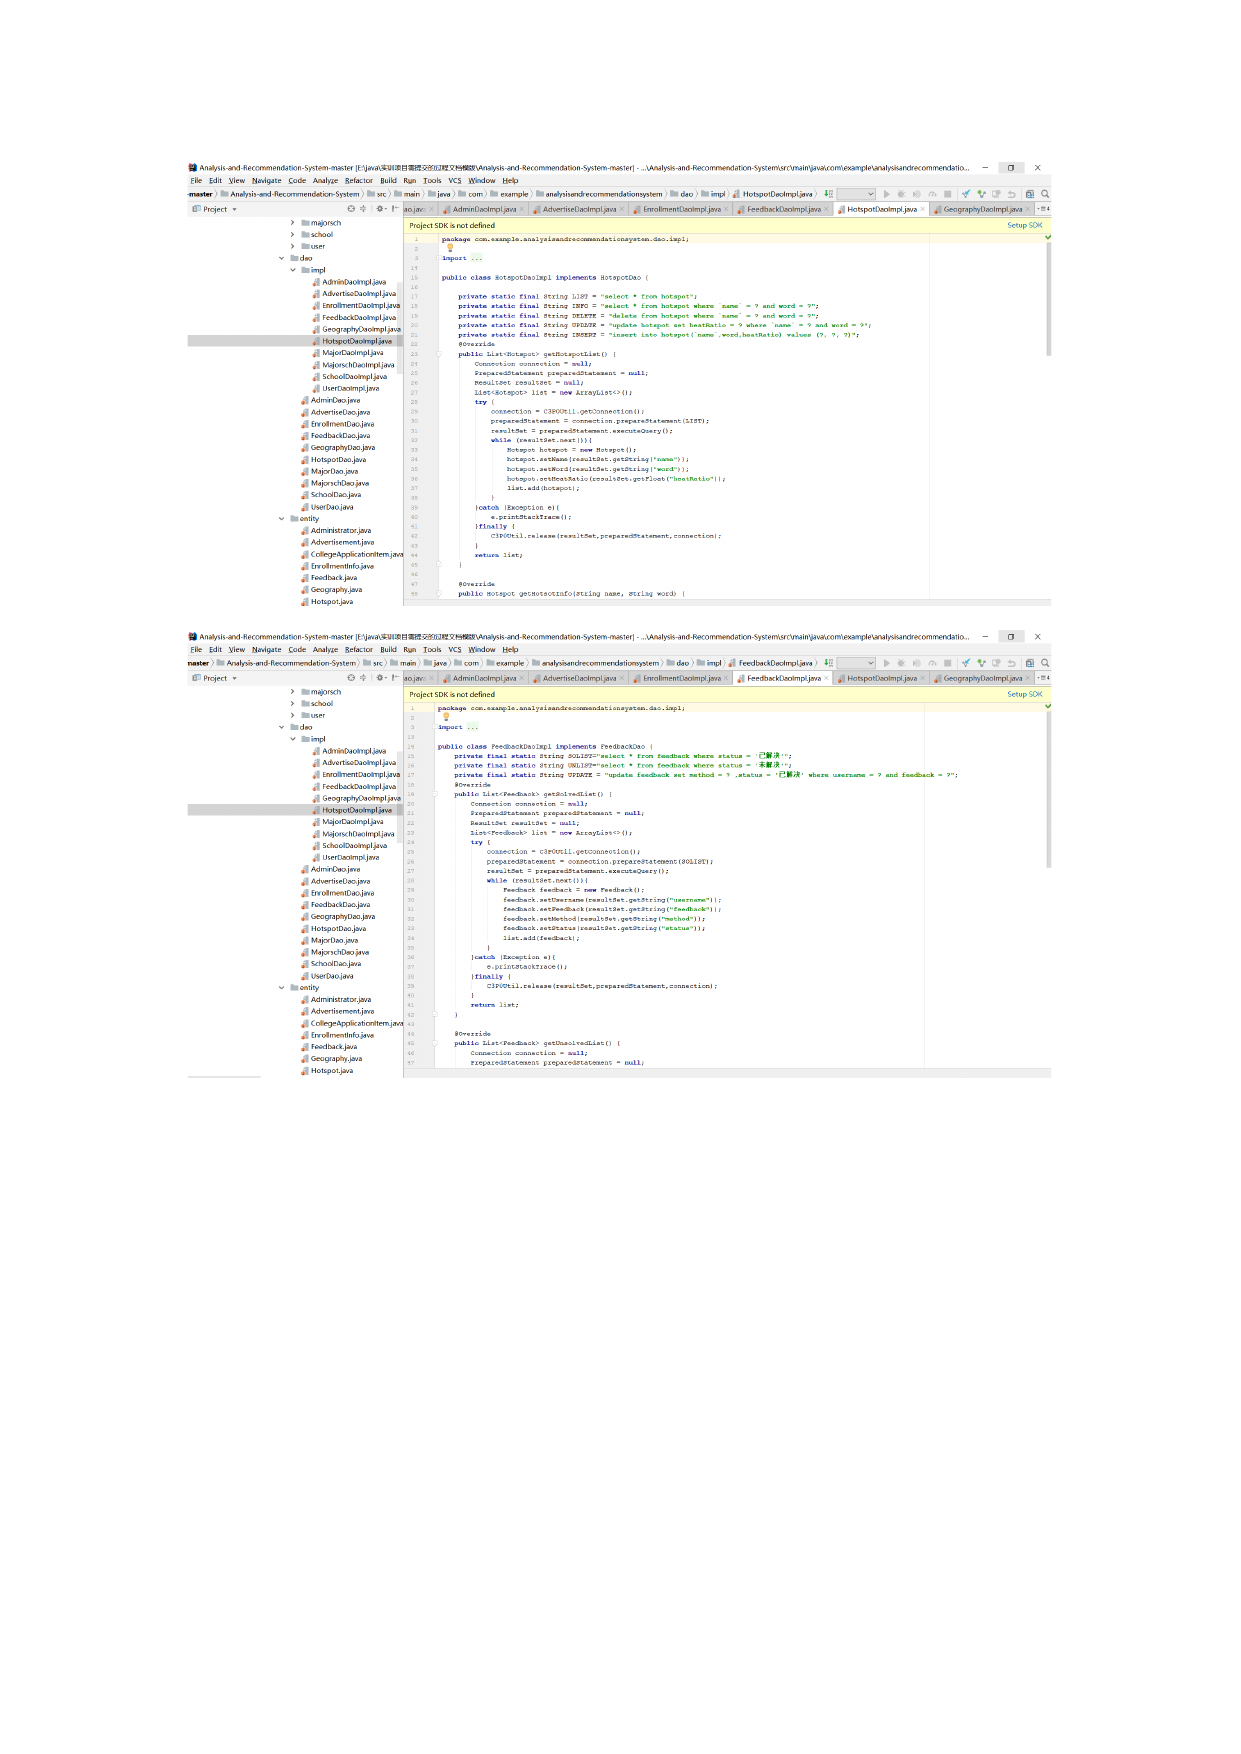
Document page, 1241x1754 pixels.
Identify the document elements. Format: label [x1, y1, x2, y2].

picture [187, 162, 1052, 606]
picture [187, 630, 1052, 1078]
